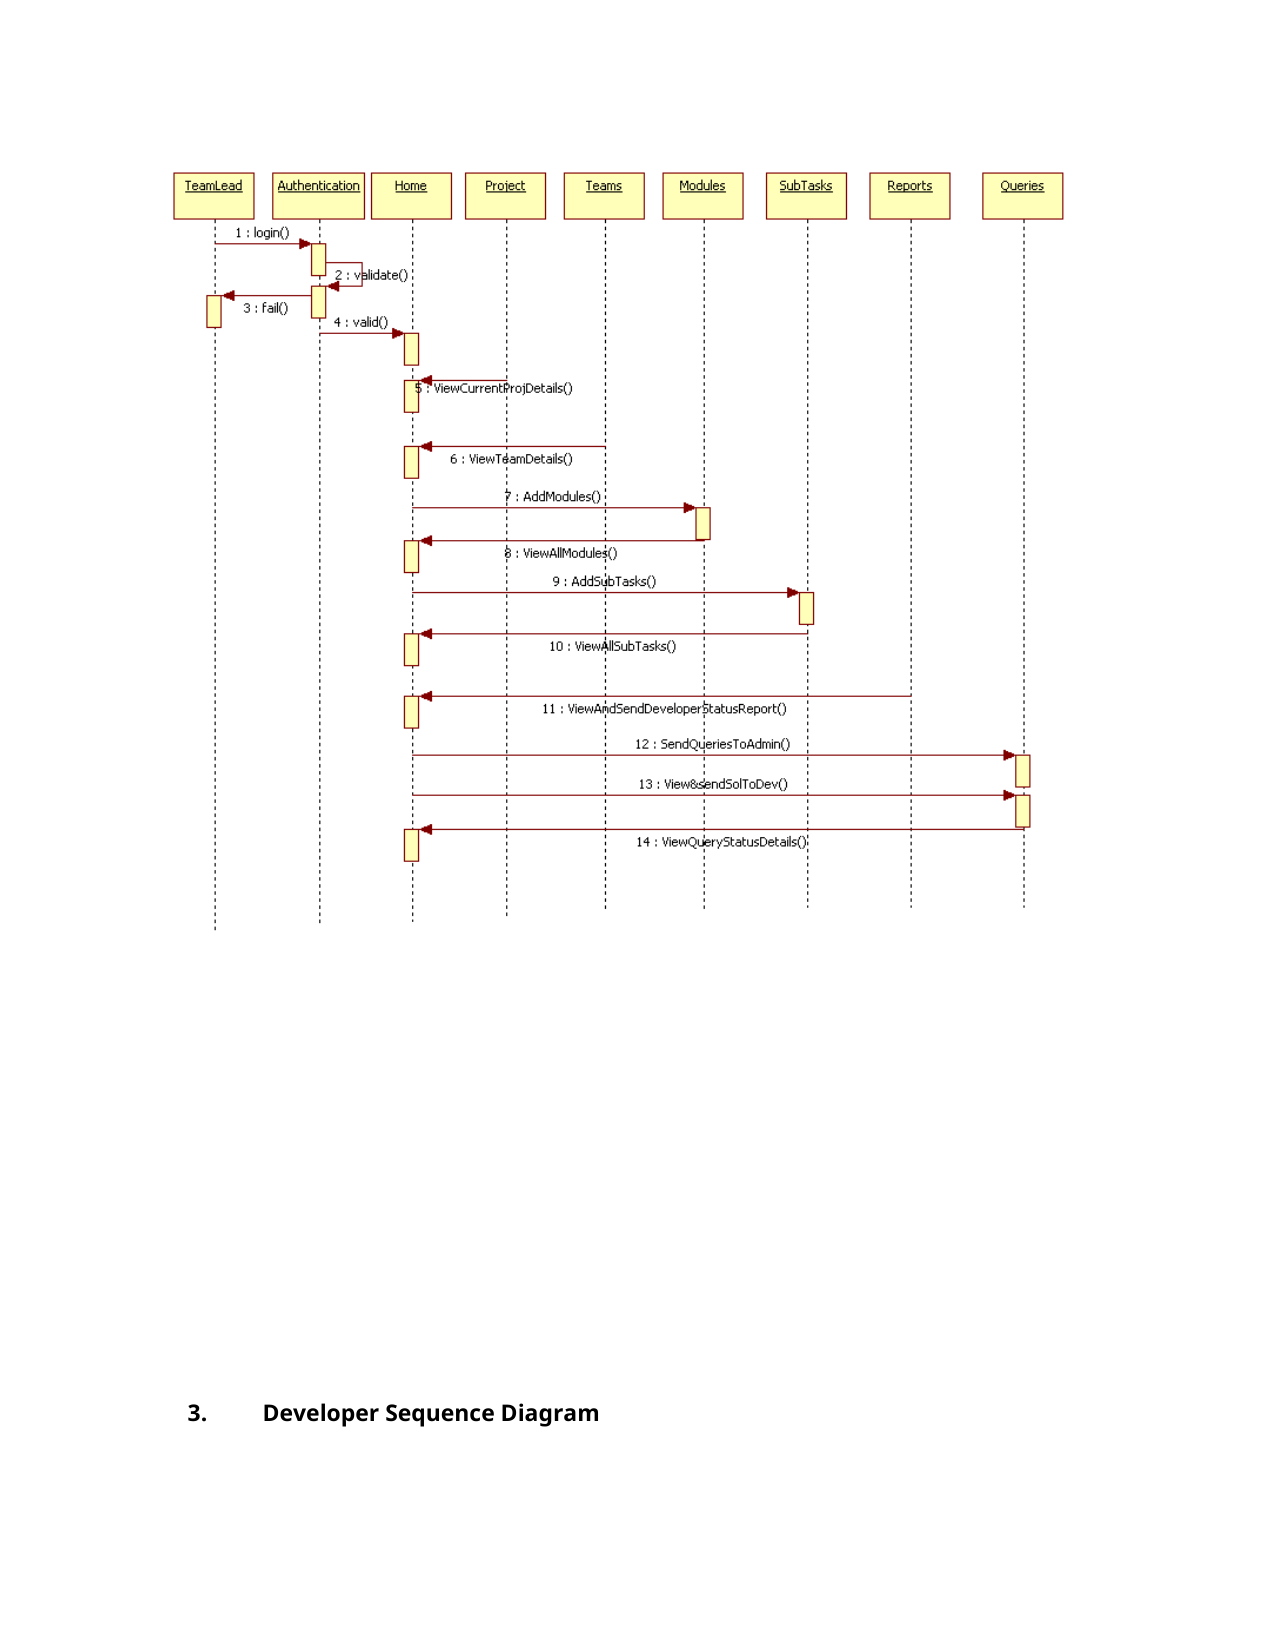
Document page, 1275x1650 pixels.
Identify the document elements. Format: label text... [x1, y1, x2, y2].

list Developer Sequence Diagram [187, 1397, 1125, 1428]
picture [150, 150, 1087, 955]
